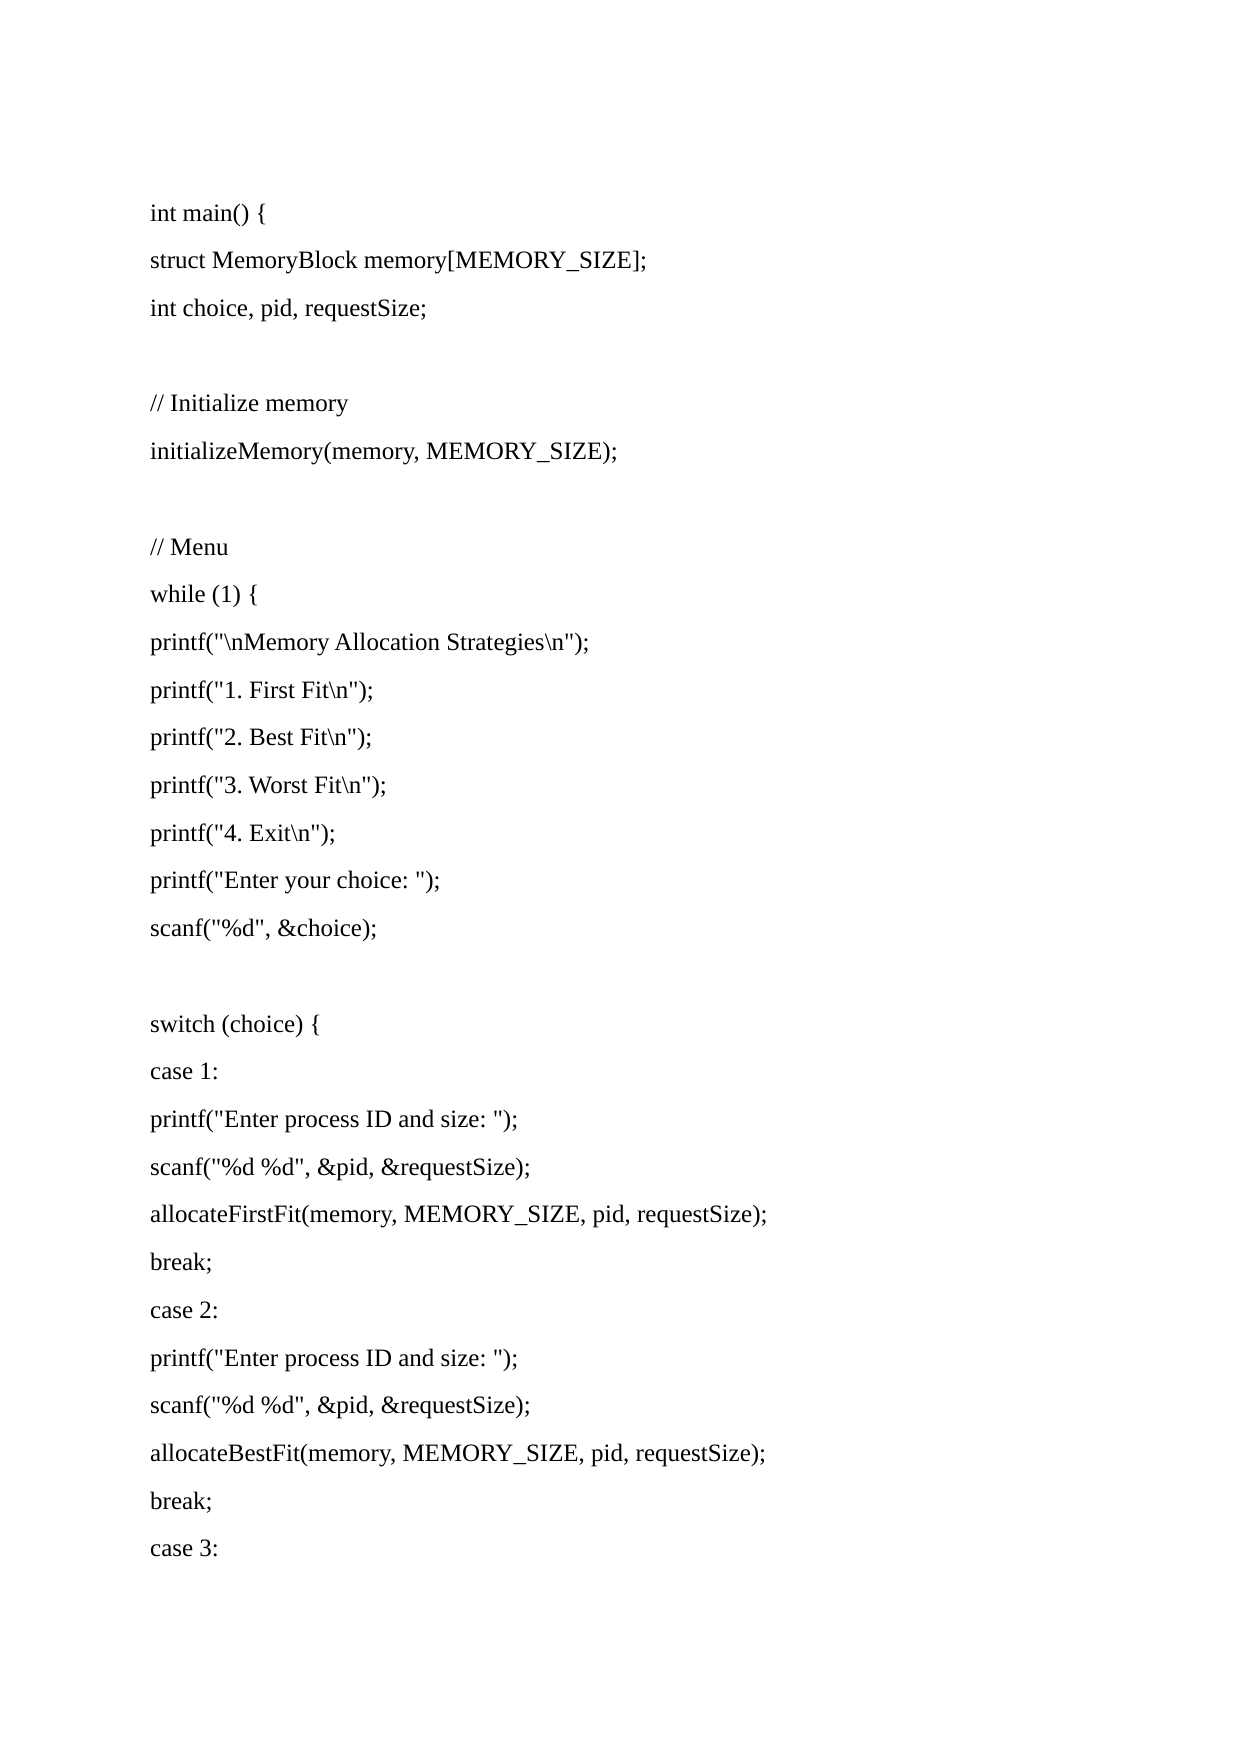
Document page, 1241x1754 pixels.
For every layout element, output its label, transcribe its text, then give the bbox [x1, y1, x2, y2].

text case 3: [150, 1533, 1090, 1562]
text printf("4. Exit\n"); [150, 818, 1090, 847]
text printf("2. Best Fit\n"); [150, 722, 1090, 751]
text allocateBestFit(memory, MEMORY_SIZE, pid, requestSize); [150, 1438, 1090, 1467]
text scanf("%d %d", &pid, &requestSize); [150, 1152, 1090, 1181]
text scanf("%d", &choice); [150, 913, 1090, 942]
text while (1) { [150, 579, 1090, 608]
text printf("Enter process ID and size: "); [150, 1343, 1090, 1371]
text printf("Enter process ID and size: "); [150, 1104, 1090, 1133]
text allocateFirstFit(memory, MEMORY_SIZE, pid, requestSize); [150, 1199, 1090, 1228]
text switch (choice) { [150, 1009, 1090, 1037]
text int main() { [150, 198, 1090, 226]
text printf("3. Worst Fit\n"); [150, 770, 1090, 799]
text // Initialize memory [150, 388, 1090, 417]
text break; [150, 1486, 1090, 1514]
text scanf("%d %d", &pid, &requestSize); [150, 1390, 1090, 1419]
text break; [150, 1247, 1090, 1276]
text initializeMemory(memory, MEMORY_SIZE); [150, 436, 1090, 465]
text int choice, pid, requestSize; [150, 293, 1090, 322]
text case 1: [150, 1056, 1090, 1085]
text struct MemoryBlock memory[MEMORY_SIZE]; [150, 245, 1090, 274]
text case 2: [150, 1295, 1090, 1324]
text printf("1. First Fit\n"); [150, 675, 1090, 703]
text printf("Enter your choice: "); [150, 866, 1090, 894]
text // Menu [150, 532, 1090, 560]
text printf("\nMemory Allocation Strategies\n"); [150, 627, 1090, 656]
